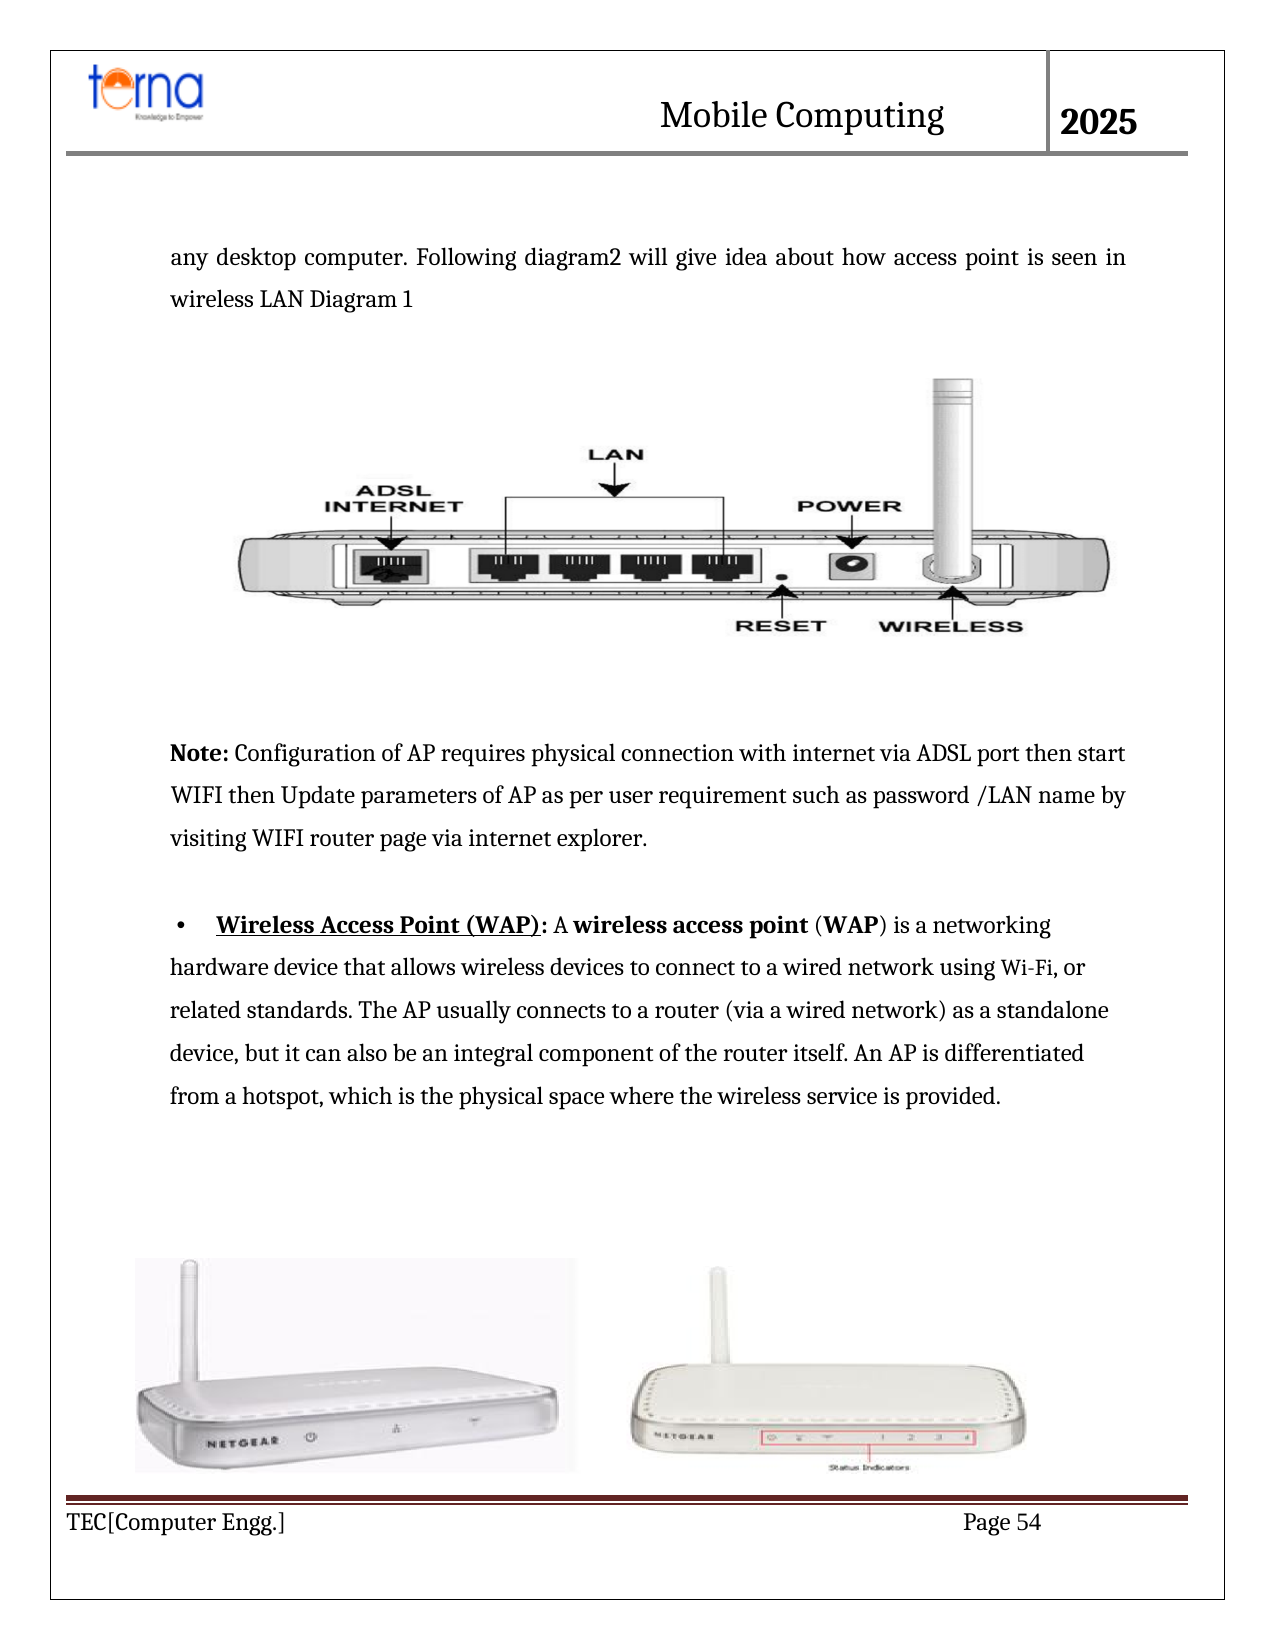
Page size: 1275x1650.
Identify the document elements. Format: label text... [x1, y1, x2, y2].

text Note: Configuration of AP requires physical connection with internet via ADSL port then start WIFI then Update parameters of AP as per user requirement such as password /LAN name by visiting WIFI router page via internet explorer. [169, 738, 1127, 852]
picture [134, 1257, 1059, 1474]
picture [78, 57, 208, 128]
list Wireless Access Point (WAP): A wireless access point (WAP) is a networking hardware device that allows wireless devices to connect to a wired network using Wi-Fi, or related standards. The AP usually connects to a router (via a wired network) as a standalone device, but it can also be an integral component of the router itself. An AP is differentiated from a hotspot, which is the physical space where the wireless service is provided. [169, 909, 1128, 1111]
picture [177, 361, 1154, 671]
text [169, 243, 1128, 314]
